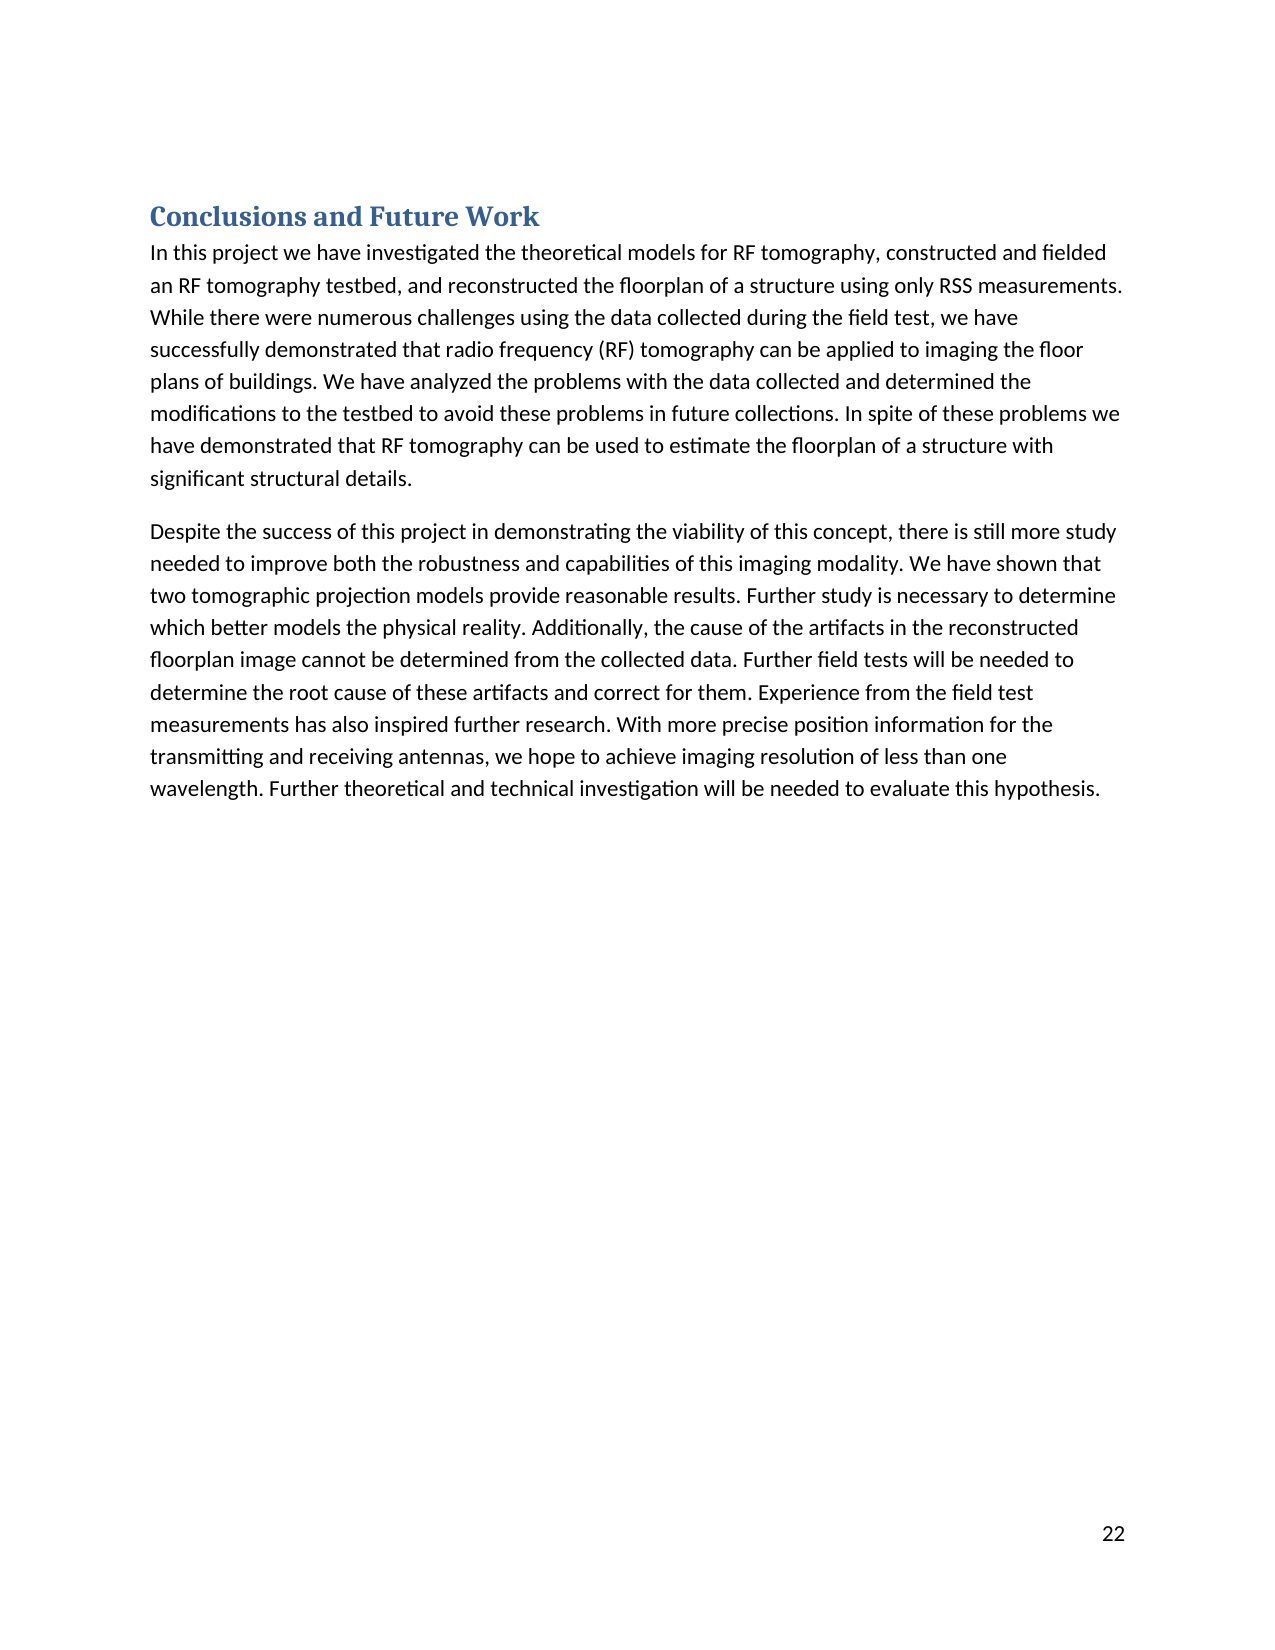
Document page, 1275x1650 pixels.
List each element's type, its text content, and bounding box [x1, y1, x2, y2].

text In this project we have investigated the theoretical models for RF tomography, constructed and fielded an RF tomography testbed, and reconstructed the floorplan of a structure using only RSS measurements. While there were numerous challenges using the data collected during the field test, we have successfully demonstrated that radio frequency (RF) tomography can be applied to imaging the floor plans of buildings. We have analyzed the problems with the data collected and determined the modifications to the testbed to avoid these problems in future collections. In spite of these problems we have demonstrated that RF tomography can be used to estimate the floorplan of a structure with significant structural details. [150, 238, 1125, 492]
subtitle Conclusions and Future Work [150, 200, 1125, 233]
text Despite the success of this project in demonstrating the viability of this concept, there is still more study needed to improve both the robustness and capabilities of this imaging modality. We have shown that two tomographic projection models provide reasonable results. Further study is necessary to determine which better models the physical reality. Additionally, the cause of the artifacts in the reconstructed floorplan image cannot be determined from the collected data. Further field tests will be needed to determine the root cause of these artifacts and correct for them. Experience from the field test measurements has also inspired further research. With more precise position information for the transmitting and receiving antennas, we hope to achieve imaging resolution of less than one wavelength. Further theoretical and technical investigation will be needed to evaluate this hypothesis. [150, 517, 1125, 802]
